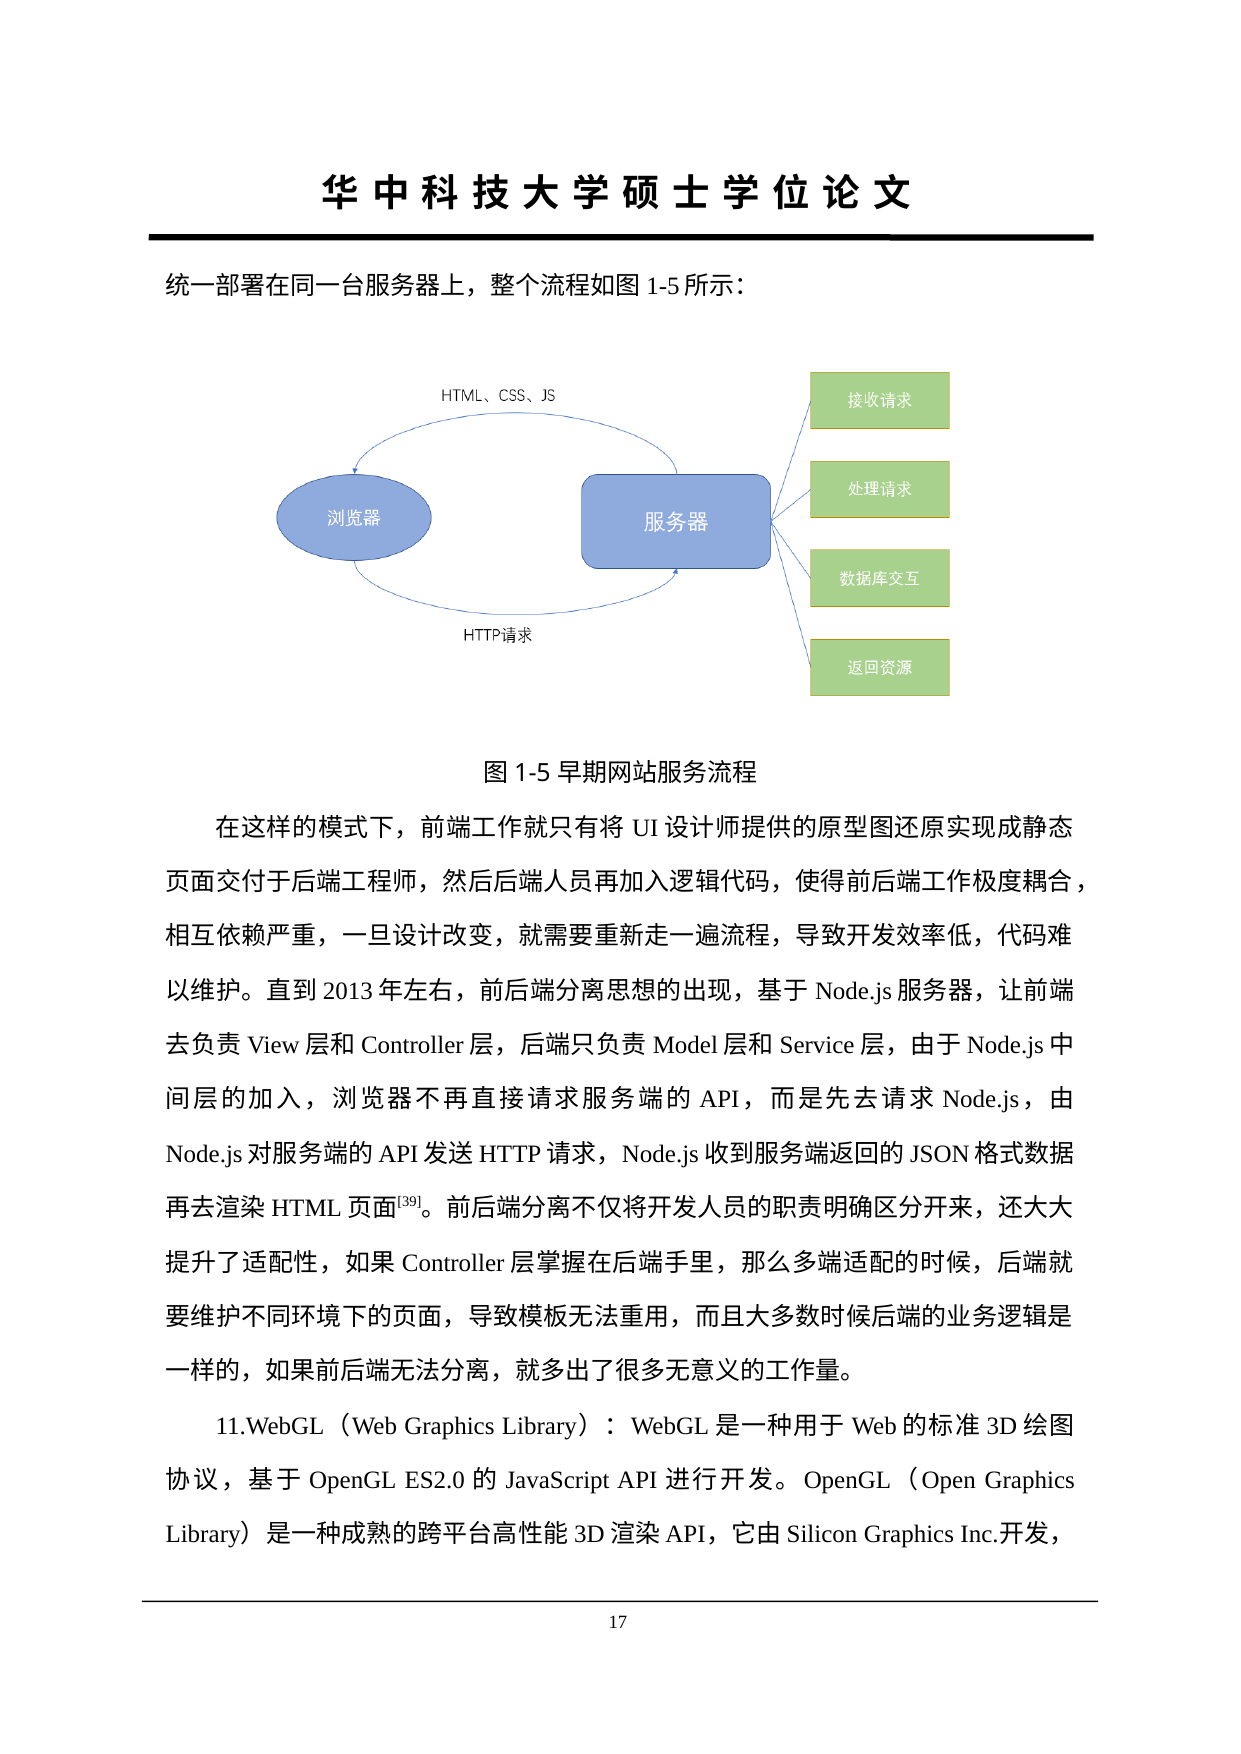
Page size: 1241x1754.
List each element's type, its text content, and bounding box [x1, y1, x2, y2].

text 图 1-5 早期网站服务流程 [165, 753, 1075, 789]
text 在这样的模式下，前端工作就只有将UI设计师提供的原型图还原实现成静态页面交付于后端工程师，然后后端人员再加入逻辑代码，使得前后端工作极度耦合，相互依赖严重，一旦设计改变，就需要重新走一遍流程，导致开发效率低，代码难以维护。直到2013年左右，前后端分离思想的出现，基于Node.js服务器，让前端去负责View层和Controller层，后端只负责Model层和Service层，由于Node.js中间层的加入，浏览器不再直接请求服务端的API，而是先去请求Node.js，由Node.js对服务端的API发送HTTP请求，Node.js收到服务端返回的JSON格式数据再去渲染HTML页面[39]。前后端分离不仅将开发人员的职责明确区分开来，还大大提升了适配性，如果Controller层掌握在后端手里，那么多端适配的时候，后端就要维护不同环境下的页面，导致模板无法重用，而且大多数时候后端的业务逻辑是一样的，如果前后端无法分离，就多出了很多无意义的工作量。 [165, 807, 1075, 1387]
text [165, 266, 1075, 302]
picture [255, 320, 985, 739]
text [165, 1405, 1075, 1550]
